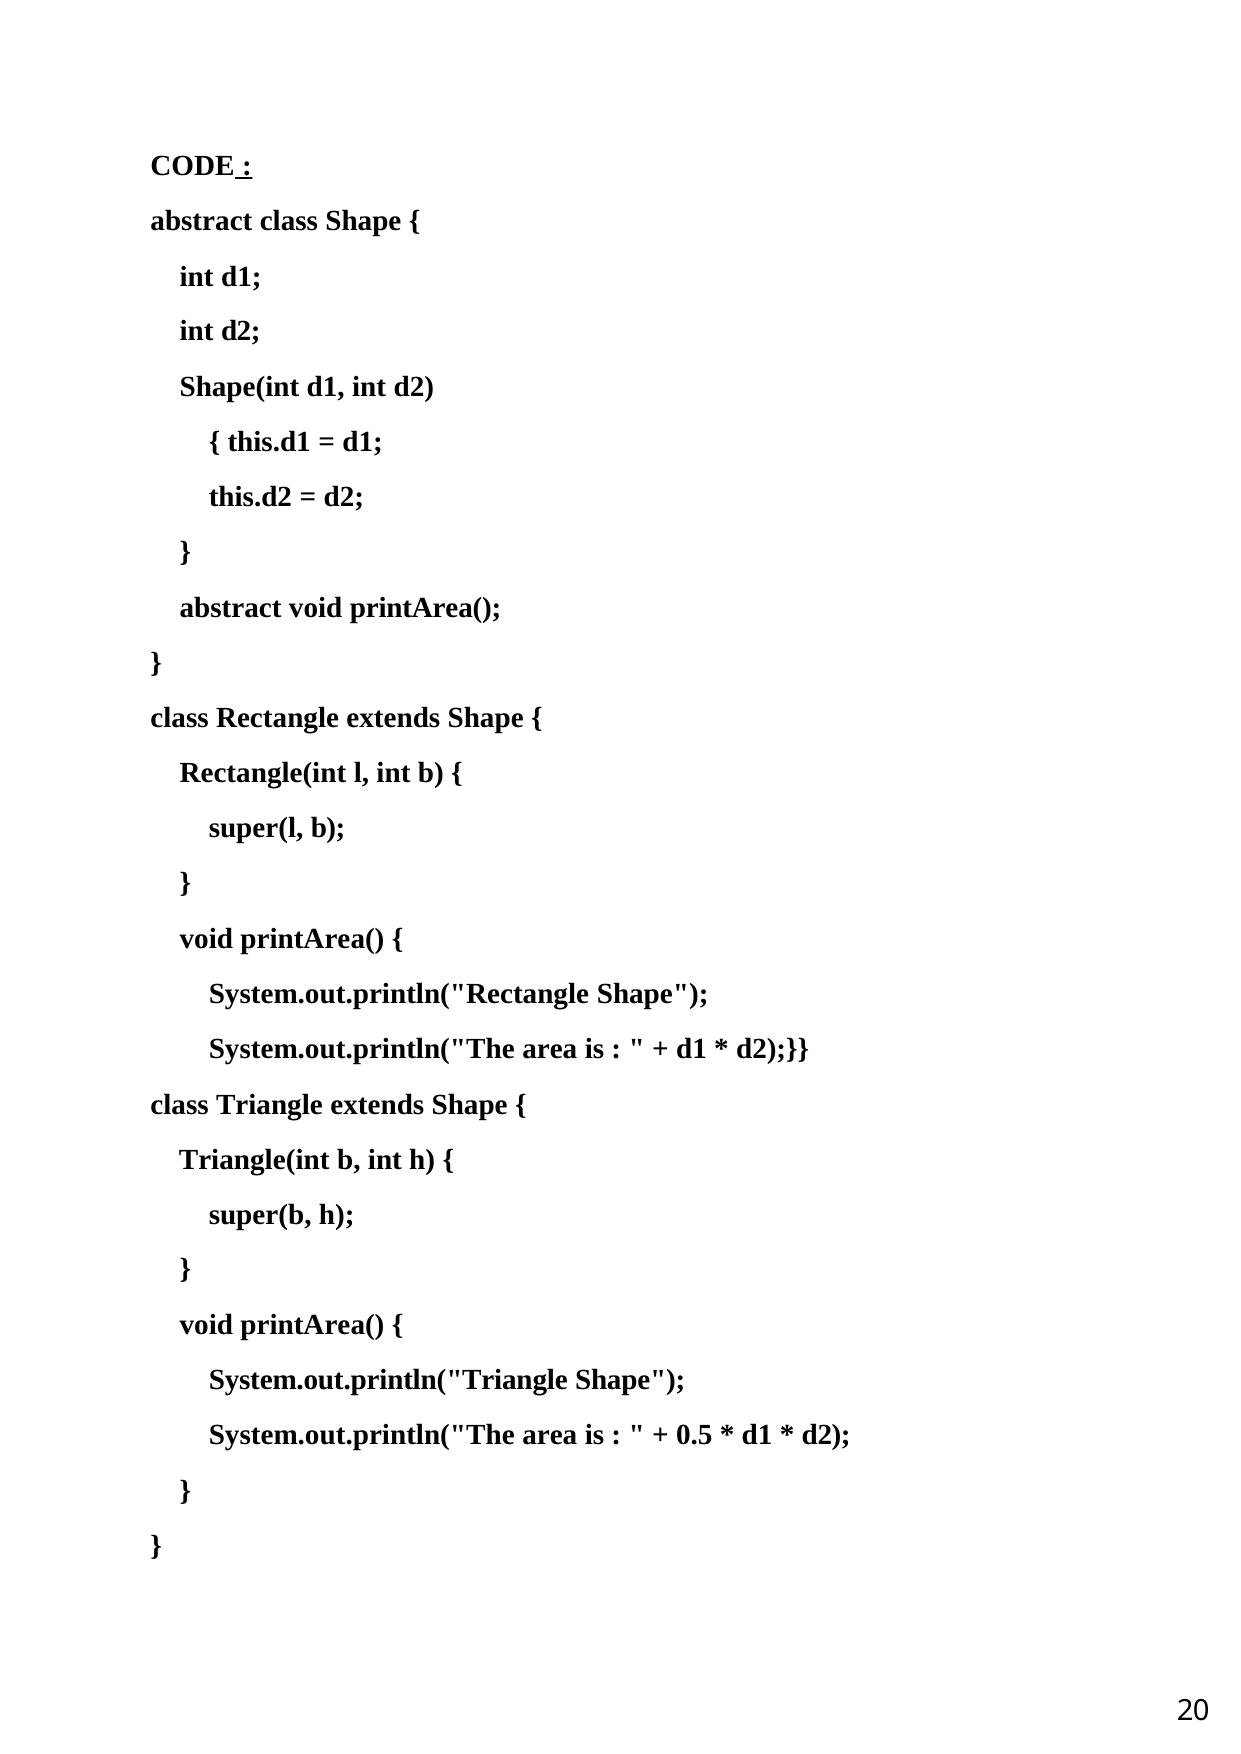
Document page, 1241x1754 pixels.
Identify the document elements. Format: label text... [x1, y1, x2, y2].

text void printArea() { System.out.println("Triangle Shape"); [179, 1307, 702, 1396]
text super(l, b); [208, 811, 1107, 844]
text int d2; [179, 314, 1107, 347]
text System.out.println("The area is : " + d1 * d2);}} class Triangle extends Shape { [150, 1031, 817, 1120]
text CODE : [150, 148, 1107, 182]
text Shape(int d1, int d2) { this.d1 = d1; this.d2 = d2; [179, 369, 450, 513]
text } [179, 1253, 1107, 1286]
text } [179, 1473, 1107, 1506]
text } [179, 535, 1107, 568]
text void printArea() { System.out.println("Rectangle Shape"); [179, 921, 737, 1010]
text Triangle(int b, int h) { super(b, h); [179, 1142, 519, 1231]
text abstract class Shape { int d1; [150, 203, 448, 292]
text abstract void printArea(); [179, 590, 1107, 623]
text } [150, 1528, 1107, 1561]
text System.out.println("The area is : " + 0.5 * d1 * d2); [208, 1418, 1107, 1451]
text class Rectangle extends Shape { Rectangle(int l, int b) { [150, 700, 702, 789]
text } [150, 645, 1107, 678]
text } [179, 866, 1107, 899]
